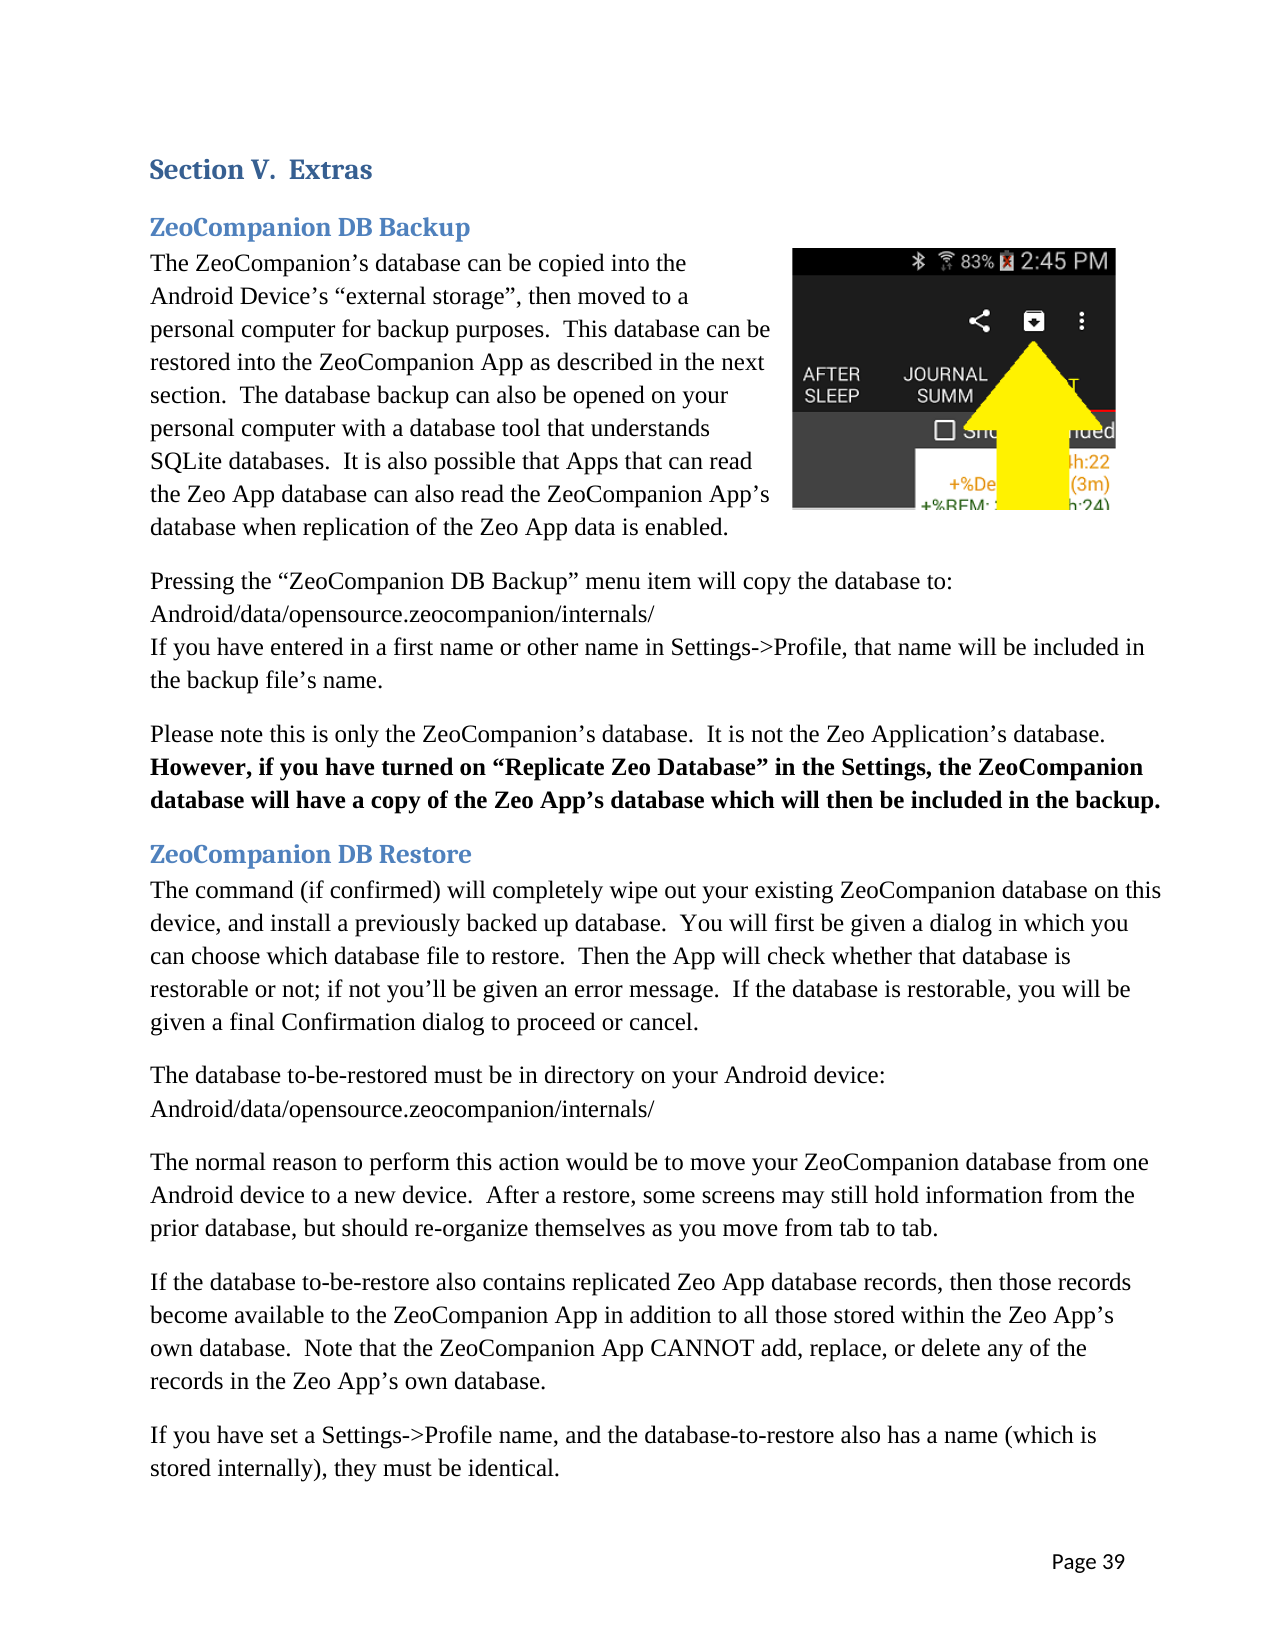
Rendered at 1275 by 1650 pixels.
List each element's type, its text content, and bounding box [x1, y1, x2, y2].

text The command (if confirmed) will completely wipe out your existing ZeoCompanion database on this device, and install a previously backed up database. You will first be given a dialog in which you can choose which database file to restore. Then the App will check whether that database is restorable or not; if not you’ll be given an error message. If the database is restorable, you will be given a final Confirmation dialog to proceed or cancel. [150, 875, 1162, 1036]
text The normal reason to perform this action would be to move your ZeoCompanion database from one Android device to a new device. After a restore, some screens may still hold information from the prior database, but should re-organize themselves as you move from tab to tab. [150, 1147, 1162, 1242]
subtitle Section V. Extras [150, 153, 1162, 187]
text If you have set a Settings->Profile name, and the database-to-restore also has a name (which is stored internally), they must be identical. [150, 1420, 1162, 1482]
subtitle ZeoCompanion DB Restore [150, 839, 1162, 870]
text Please note this is only the ZeoCompanion’s database. It is not the Zeo Application’s database. However, if you have turned on “Replicate Zeo Database” in the Settings, the ZeoCompanion database will have a copy of the Zeo App’s database which will then be included in the backup. [150, 719, 1162, 814]
text The database to-be-restored must be in directory on your Android device: Android/data/opensource.zeocompanion/internals/ [150, 1061, 1162, 1122]
subtitle ZeoCompanion DB Backup [150, 212, 1162, 243]
picture [792, 248, 1116, 510]
text Pressing the “ZeoCompanion DB Backup” menu item will copy the database to: Android/data/opensource.zeocompanion/internals/ If you have entered in a first name or other name in Settings->Profile, that name will be included in the backup file’s name. [150, 566, 1162, 694]
text If the database to-be-restore also contains replicated Zeo App database records, then those records become available to the ZeoCompanion App in addition to all those stored within the Zeo App’s own database. Note that the ZeoCompanion App CANNOT add, replace, or delete any of the records in the Zeo App’s own database. [150, 1267, 1162, 1395]
